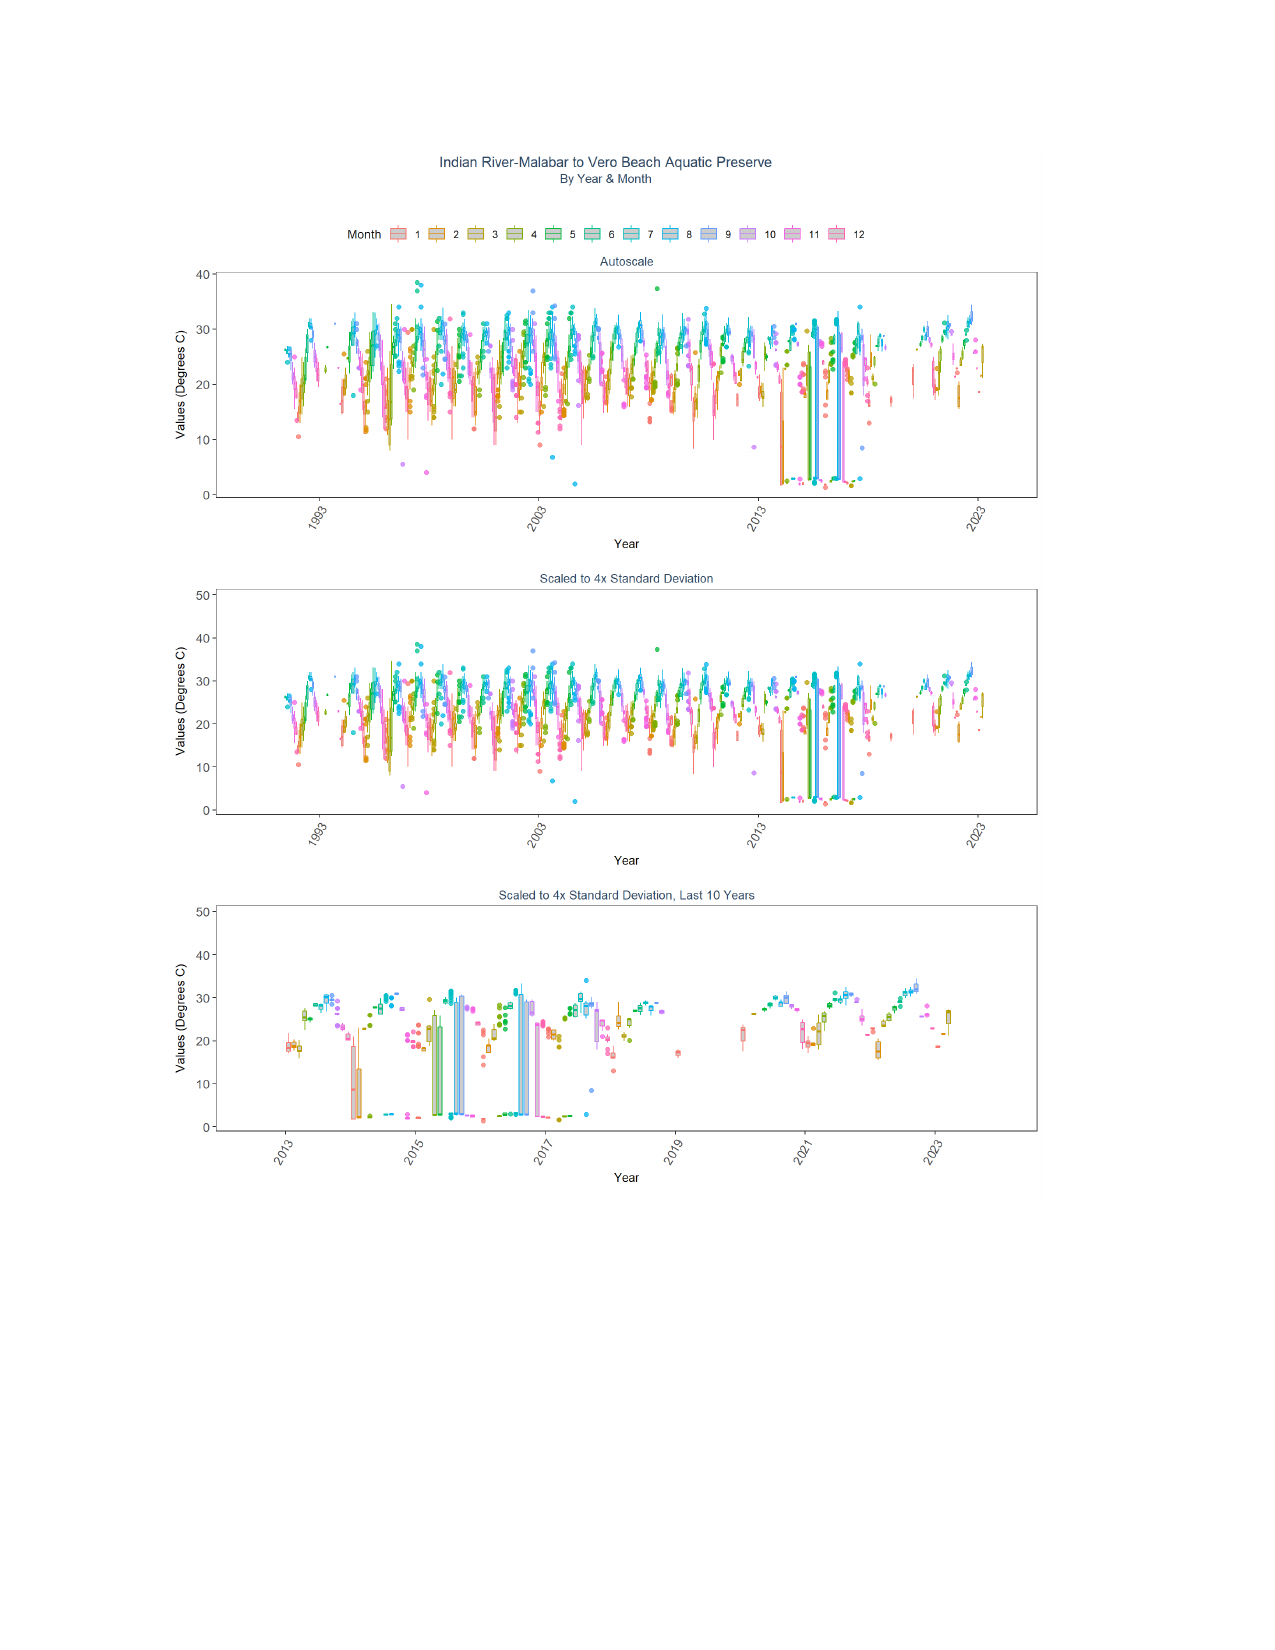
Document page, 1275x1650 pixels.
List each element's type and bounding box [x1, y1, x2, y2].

picture [168, 150, 1044, 1200]
